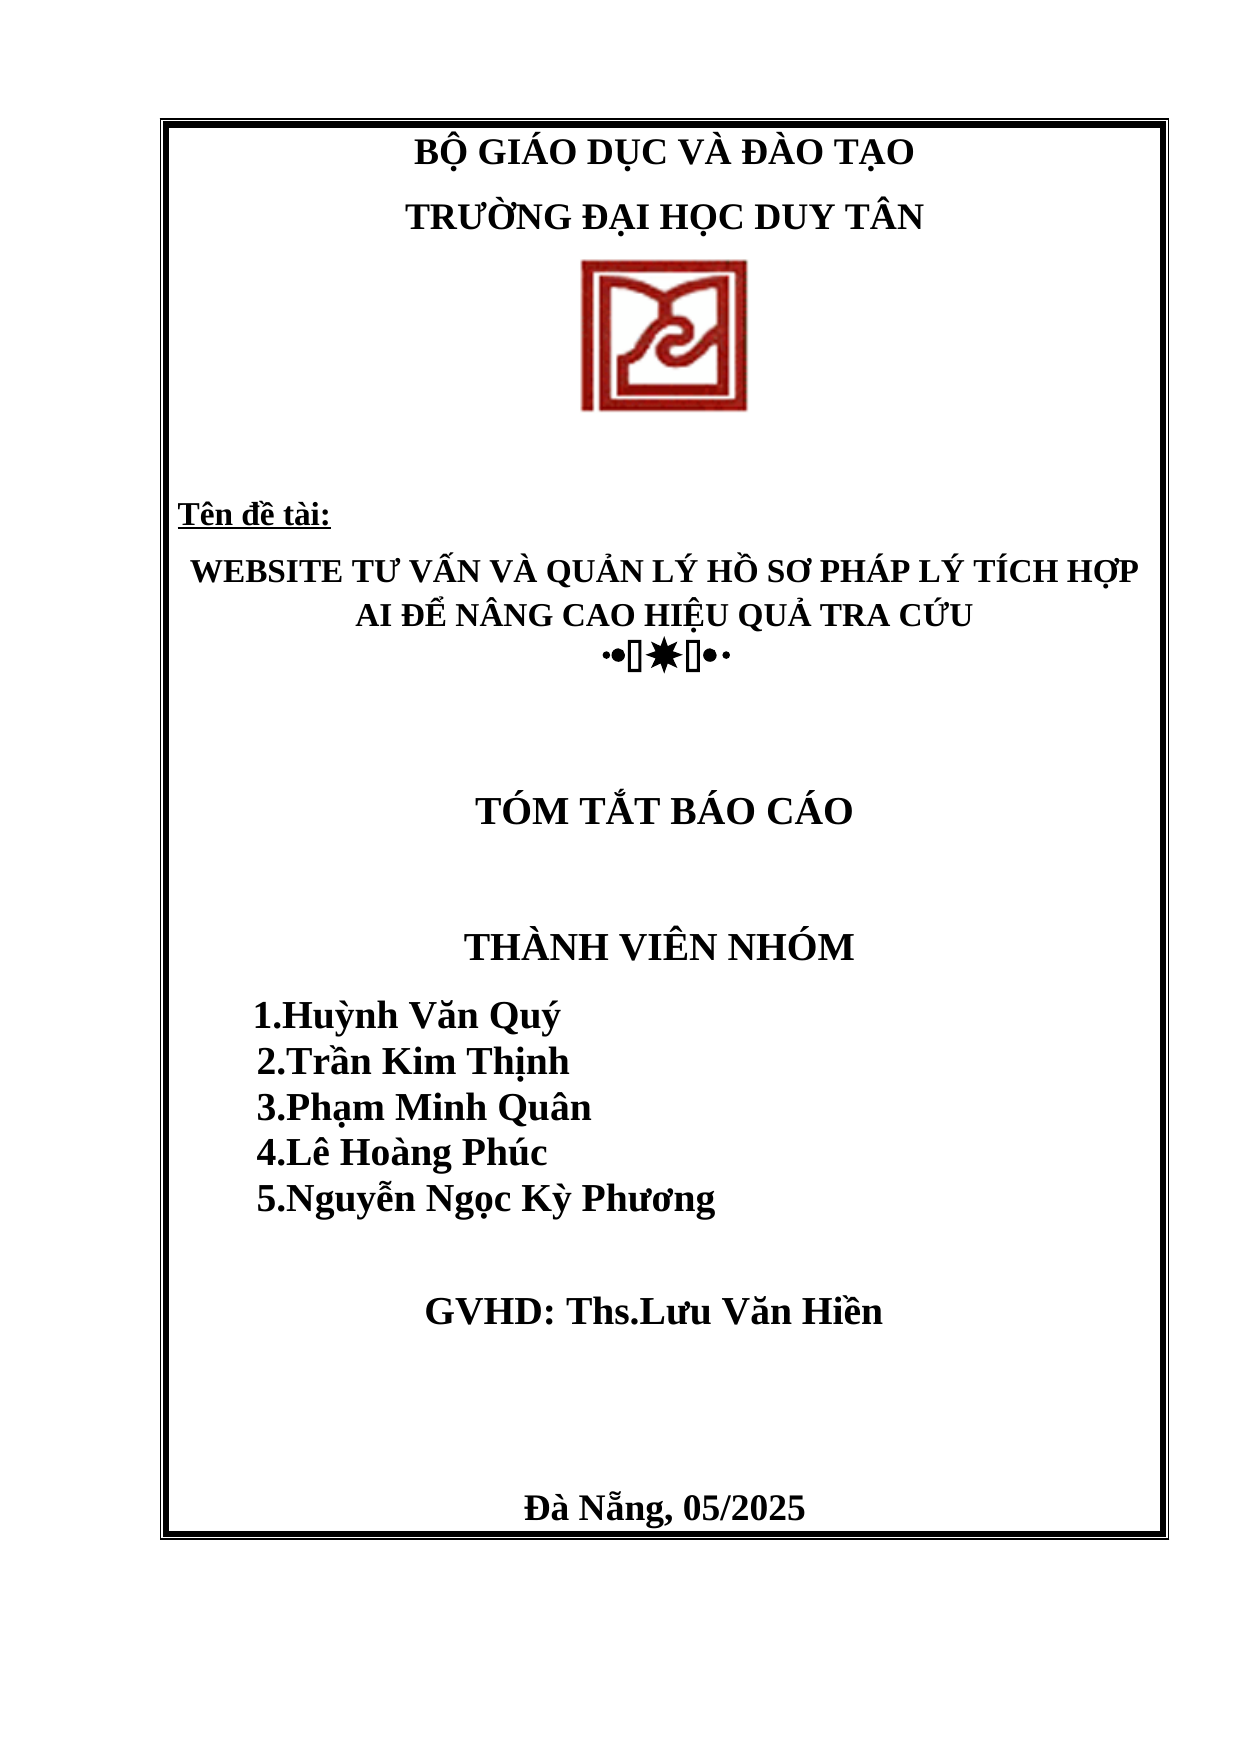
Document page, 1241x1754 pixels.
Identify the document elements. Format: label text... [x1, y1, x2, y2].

text THÀNH VIÊN NHÓM [169, 912, 1160, 969]
text 4.Lê Hoàng Phúc [177, 1128, 1152, 1174]
text TRƯỜNG ĐẠI HỌC DUY TÂN [169, 183, 1160, 237]
text TÓM TẮT BÁO CÁO [169, 776, 1160, 833]
text BỘ GIÁO DỤC VÀ ĐÀO TẠO [169, 128, 1160, 173]
text WEBSITE TƯ VẤN VÀ QUẢN LÝ HỒ SƠ PHÁP LÝ TÍCH HỢP AI ĐỂ NÂNG CAO HIỆU QUẢ TRA CỨU [169, 540, 1160, 634]
text Tên đề tài: [169, 482, 1160, 532]
text 5.Nguyễn Ngọc Kỳ Phương [177, 1174, 1152, 1219]
text 3.Phạm Minh Quân [177, 1083, 1152, 1128]
text 1.Huỳnh Văn Quý [169, 981, 1160, 1037]
picture [579, 258, 750, 414]
text GVHD: Ths.Lưu Văn Hiền [169, 1276, 1160, 1333]
text 2.Trần Kim Thịnh [177, 1037, 1152, 1083]
text Đà Nẵng, 05/2025 [169, 1474, 1160, 1531]
